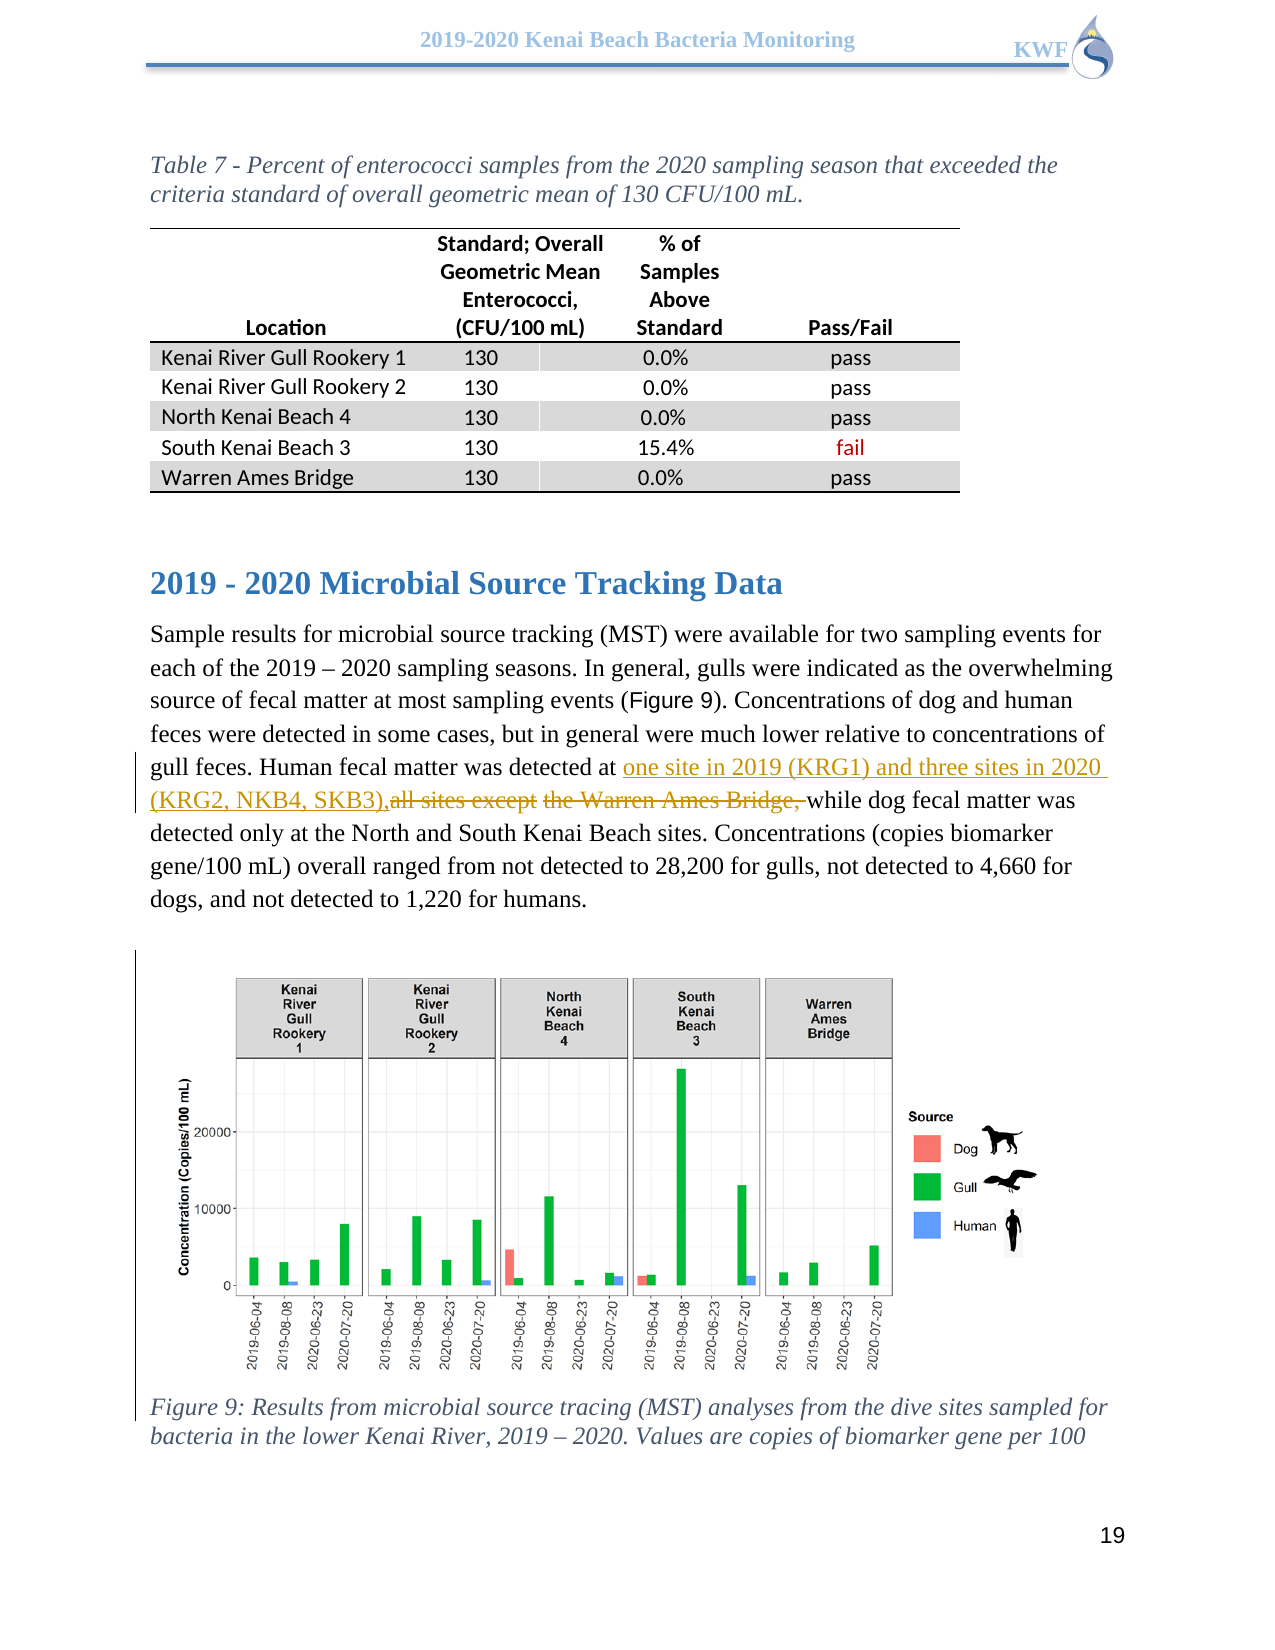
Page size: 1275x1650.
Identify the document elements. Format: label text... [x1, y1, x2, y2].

table_cell Kenai River Gull Rookery 1 [150, 343, 422, 371]
table_cell 130 [422, 371, 539, 401]
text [150, 1392, 1125, 1450]
subtitle 2019 - 2020 Microbial Source Tracking Data [150, 563, 1125, 601]
text Table 7 - Percent of enterococci samples from the 2020 sampling season that exceeded the criteria standard of overall geometric mean of 130 CFU/100 mL. [150, 150, 1125, 207]
text gull feces. Human fecal matter was detected at while dog fecal matter was detected only at the North and South Kenai Beach sites. Concentrations (copies biomarker gene/100 mL) overall ranged from not detected to 28,200 for gulls, not detected to 4,660 for dogs, and not detected to 1,220 for humans. [150, 752, 1125, 912]
table_header Pass/Fail [741, 229, 960, 341]
table_cell 130 [422, 431, 539, 461]
table_cell pass [741, 343, 960, 371]
table_cell 0.0% [540, 401, 741, 431]
table_cell North Kenai Beach 4 [150, 401, 422, 431]
table_cell 130 [422, 461, 539, 491]
table_cell pass [741, 401, 960, 431]
table_cell 130 [422, 401, 539, 431]
table_cell Warren Ames Bridge [150, 461, 422, 491]
table_cell fail [741, 431, 960, 461]
table_cell 0.0% [540, 371, 741, 401]
text Sample results for microbial source tracking (MST) were available for two sampling events for each of the 2019 – 2020 sampling seasons. In general, gulls were indicated as the overwhelming source of fecal matter at most sampling events (Figure 9). Concentrations of dog and human feces were detected in some cases, but in general were much lower relative to concentrations of [150, 619, 1125, 747]
table_cell 130 [422, 343, 539, 371]
table_header Location [150, 229, 422, 341]
table_header Standard; Overall Geometric Mean Enterococci, (CFU/100 mL) [422, 229, 619, 341]
table_cell 0.0% [540, 343, 741, 371]
table_cell pass [741, 461, 960, 491]
picture [1069, 13, 1118, 79]
table_cell pass [741, 371, 960, 401]
table_cell 0.0% [540, 461, 741, 491]
table_cell Kenai River Gull Rookery 2 [150, 371, 422, 401]
picture [153, 949, 1046, 1393]
table_cell 15.4% [540, 431, 741, 461]
table_cell South Kenai Beach 3 [150, 431, 422, 461]
table_header % of Samples Above Standard [619, 229, 741, 341]
